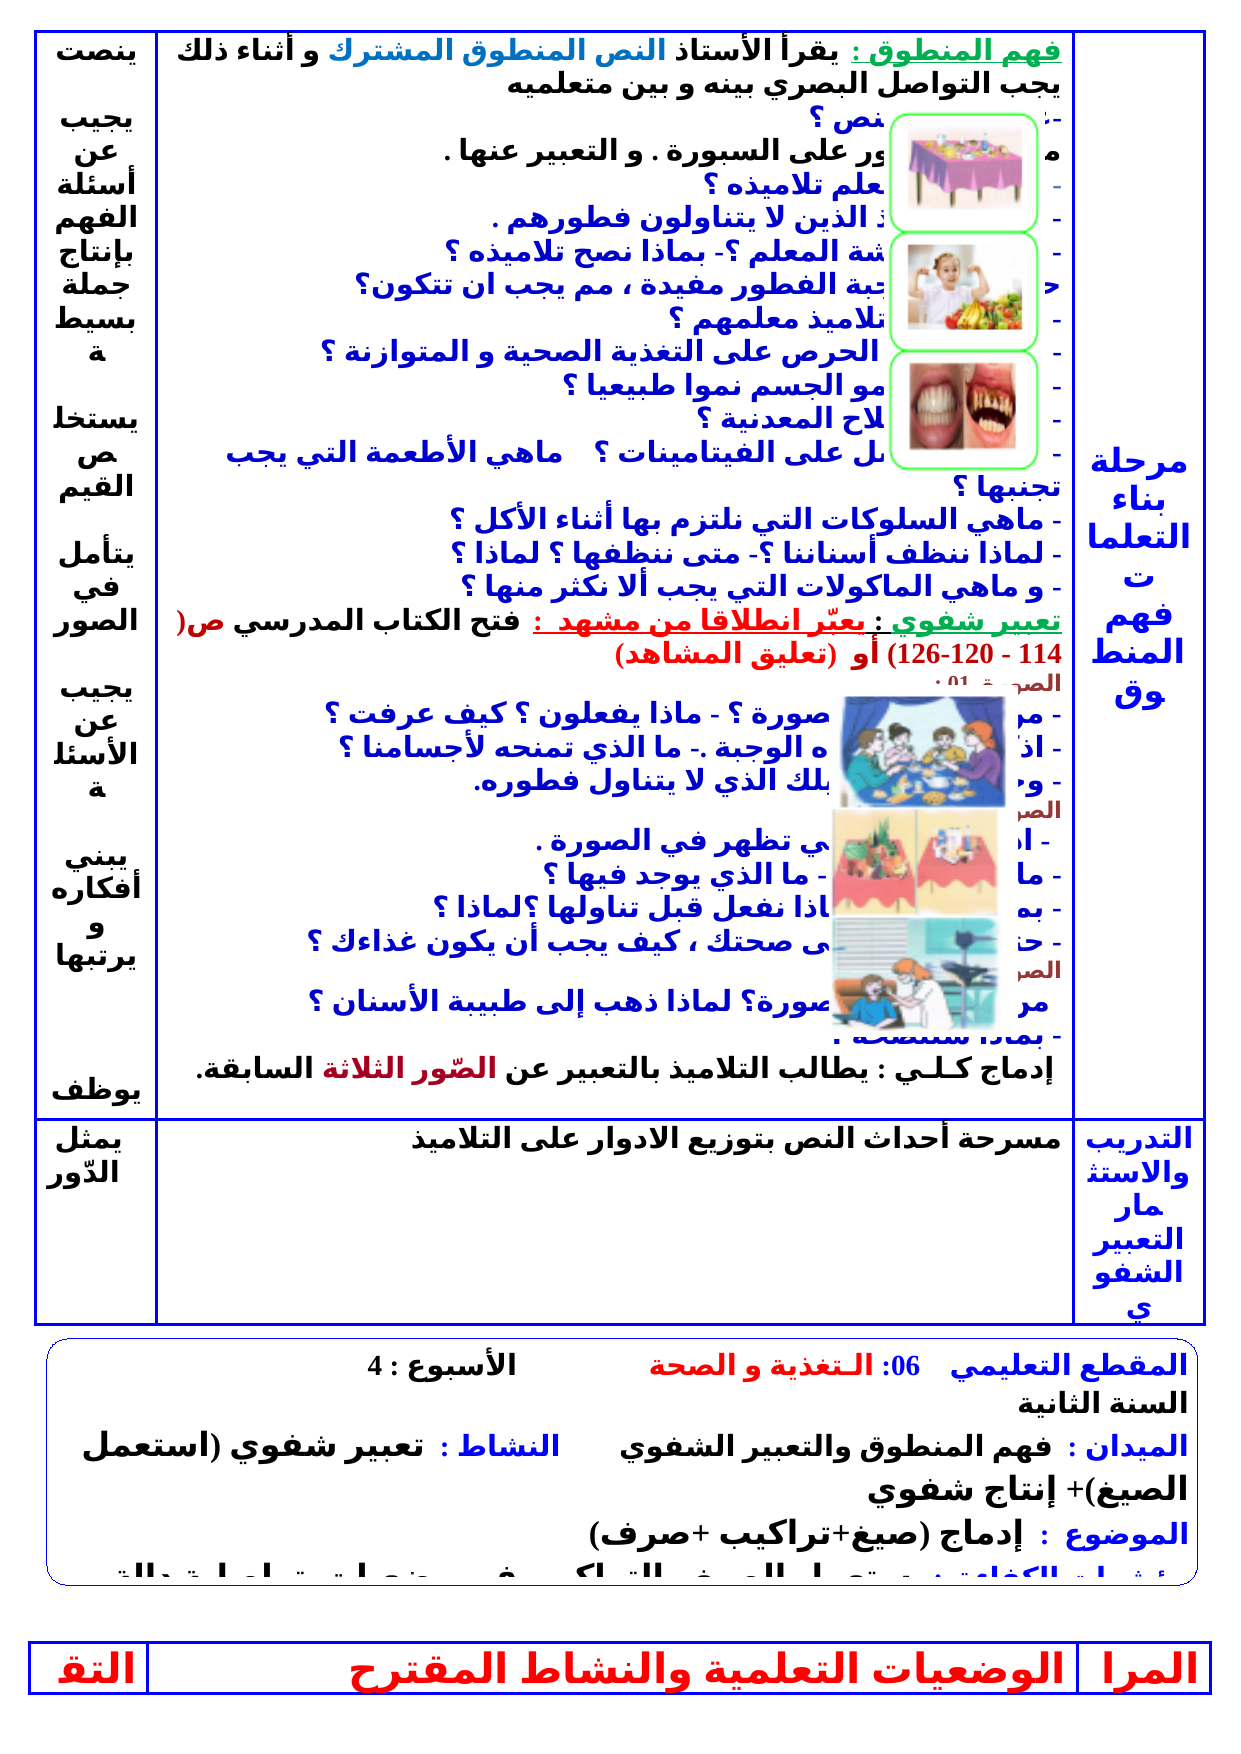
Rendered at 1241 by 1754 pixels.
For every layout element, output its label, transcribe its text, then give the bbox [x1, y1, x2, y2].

table_cell يمثل الدّور [37, 1121, 155, 1322]
table_cell فهم المنطوق : يقرأ الأستاذ النص المنطوق المشترك و أثناء ذلك يجب التواصل البصري بينه و بين متعلميه -عم یتحدث النص ؟ مشاھدة الصور على السبورة . و التعبیر عنھا . - عم سأل المعلم تلامیذه ؟ - اذكر التلامیذ الذین لا یتناولون فطورھم . - ما سبب دھشة المعلم ؟- بماذا نصح تلامیذه ؟ حتى تكون وجبة الفطور مفیدة ، مم یجب ان تتكون؟ - بماذا وعد التلامیذ معلمھم ؟ - - لماذا علینا الحرص على التغذیة الصحیة و المتوازنة ؟ - ماذا یحتاج نمو الجسم نموا طبیعیا ؟ - أین نجد الأملاح المعدنیة ؟ - من أین نحصل على الفیتامینات ؟ ماھي الأطعمة التي یجب تجنبھا ؟ - ماھي السلوكات التي نلتزم بھا أثناء الأكل ؟ - لماذا ننظف أسناننا ؟- متى ننظفھا ؟ لماذا ؟ - و ماھي الماكولات التي یجب ألا نكثر منھا ؟ تعبير شفوي : يعبّر انطلاقا من مشهد : فتح الكتاب المدرسي ص(114 - 120-126) أو (تعليق المشاهد) الصورة 01 : - من یظھر في الصورة ؟ - ماذا یفعلون ؟ كیف عرفت ؟ - اذكر مكونات ھذه الوجبة .- ما الذي تمنحه لأجسامنا ؟ - وجه نصیحة لزمیلك الذي لا یتناول فطوره. الصورة 02 : - اذكر الأغذیة التي تظھر في الصورة . - ماھو مصدرھا ؟ - ما الذي یوجد فیھا ؟ - بماذا تفیدنا ؟- ماذا نفعل قبل تناولھا ؟لماذا ؟ - حتلى تحافظ على صحتك ، كیف یجب أن یكون غذاءك ؟ الصورة 03 : من یظھر في الصورة؟ لماذا ذھب إلى طبیبة الأسنان ؟ - بماذا ستنصحه ؟ إدماج كـلـي : يطالب التلاميذ بالتعبير عن الصّور الثلاثة السابقة. [158, 33, 1072, 1118]
table_cell مسرحة أحداث النص بتوزيع الادوار على التلاميذ [158, 1121, 1072, 1322]
table_header التقويم [31, 1644, 146, 1692]
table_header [149, 1644, 1076, 1692]
table_cell مرحلة بناء التعلمات فهم المنطوق [1075, 33, 1203, 1118]
picture [883, 100, 1045, 475]
table_header المراحل [1079, 1644, 1209, 1692]
table_cell التدريب والاستثمار التعبير الشفوي [1075, 1121, 1203, 1322]
table_cell ينصت يجيب عن أسئلة الفهم بإنتاج جملة بسيطة يستخلص القيم يتأمل في الصور يجيب عن الأسئلة يبني أفكاره و يرتبها يوظف [37, 33, 155, 1118]
picture [828, 685, 1019, 1037]
